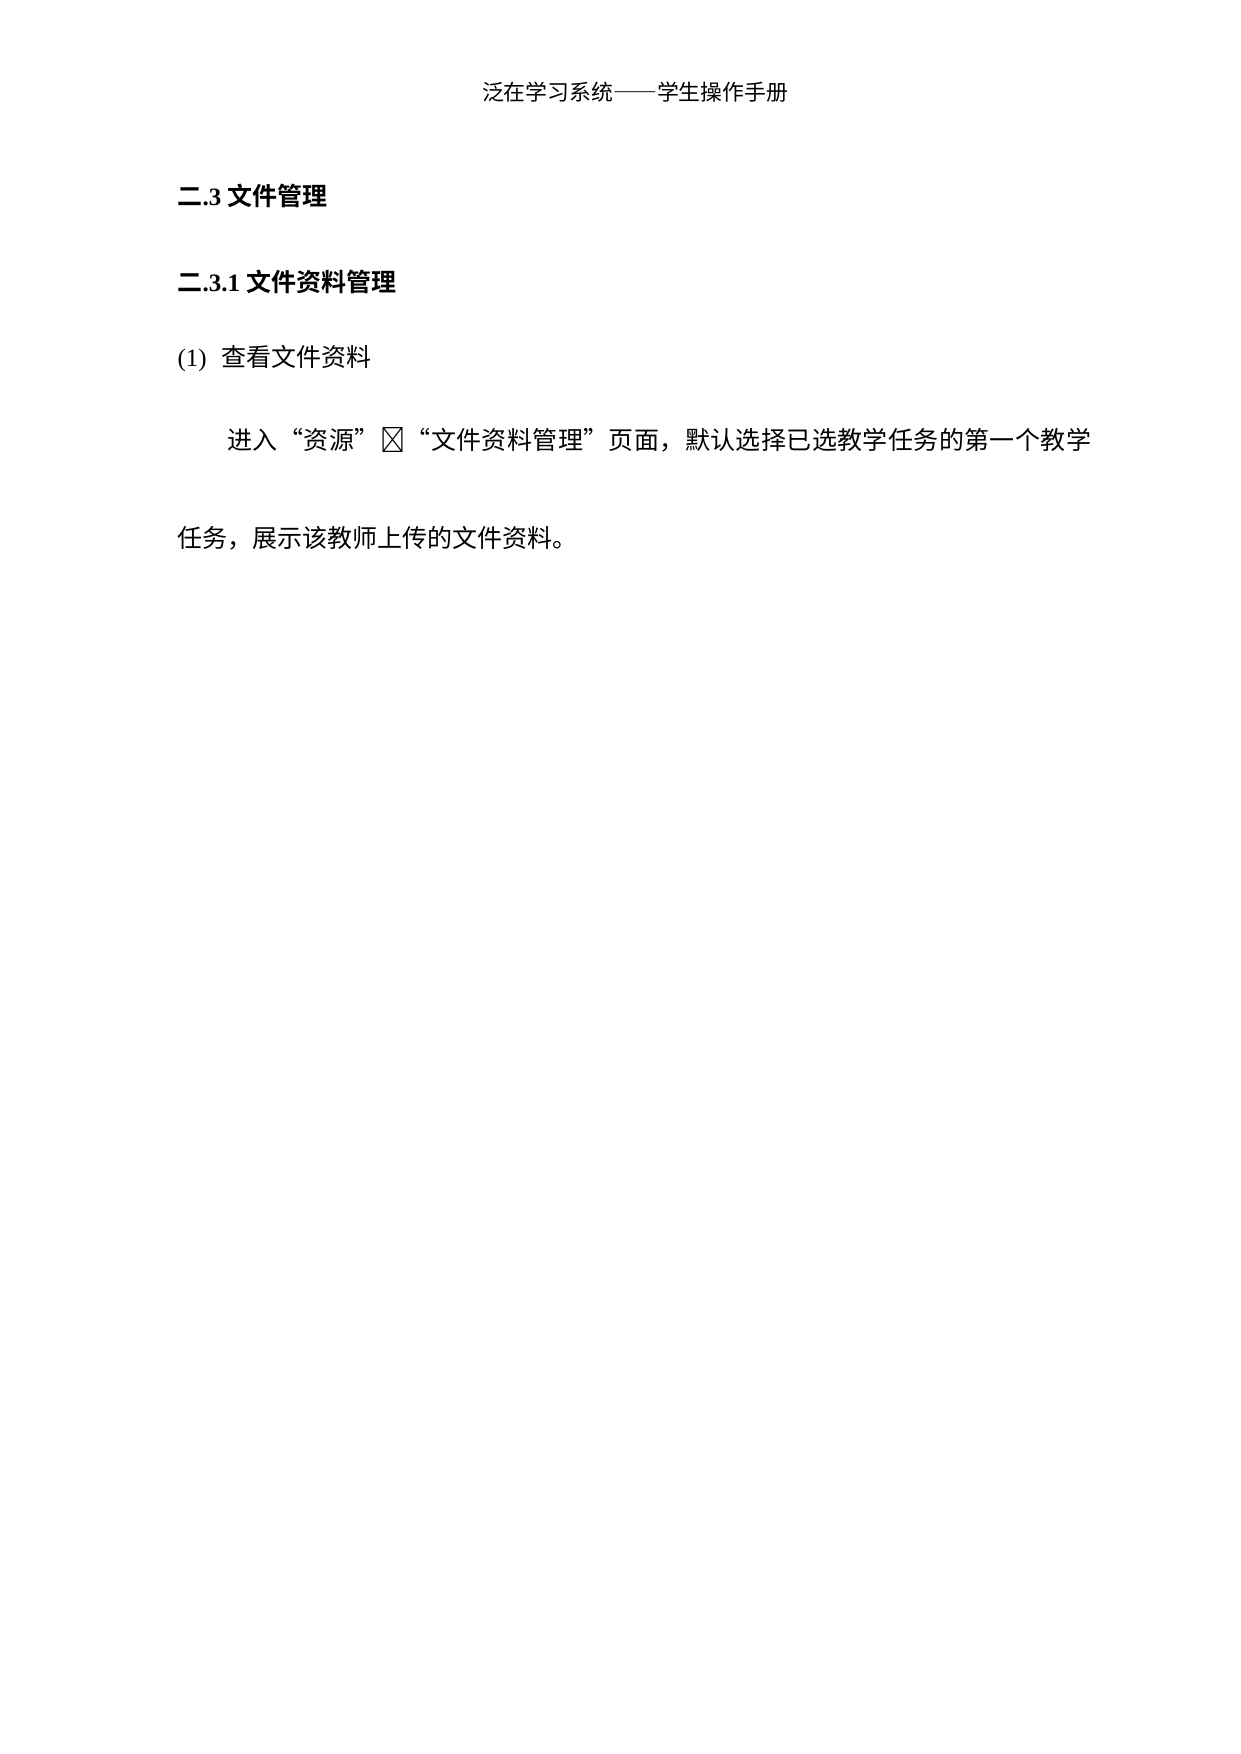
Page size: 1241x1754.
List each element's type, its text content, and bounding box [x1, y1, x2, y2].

text 文件资料管理 [177, 248, 1092, 313]
text 进入“资源”“文件资料管理”页面，默认选择已选教学任务的第一个教学任务，展示该教师上传的文件资料。 [177, 406, 1092, 569]
text 文件管理 [177, 162, 1092, 227]
list 查看文件资料 [177, 323, 1092, 388]
